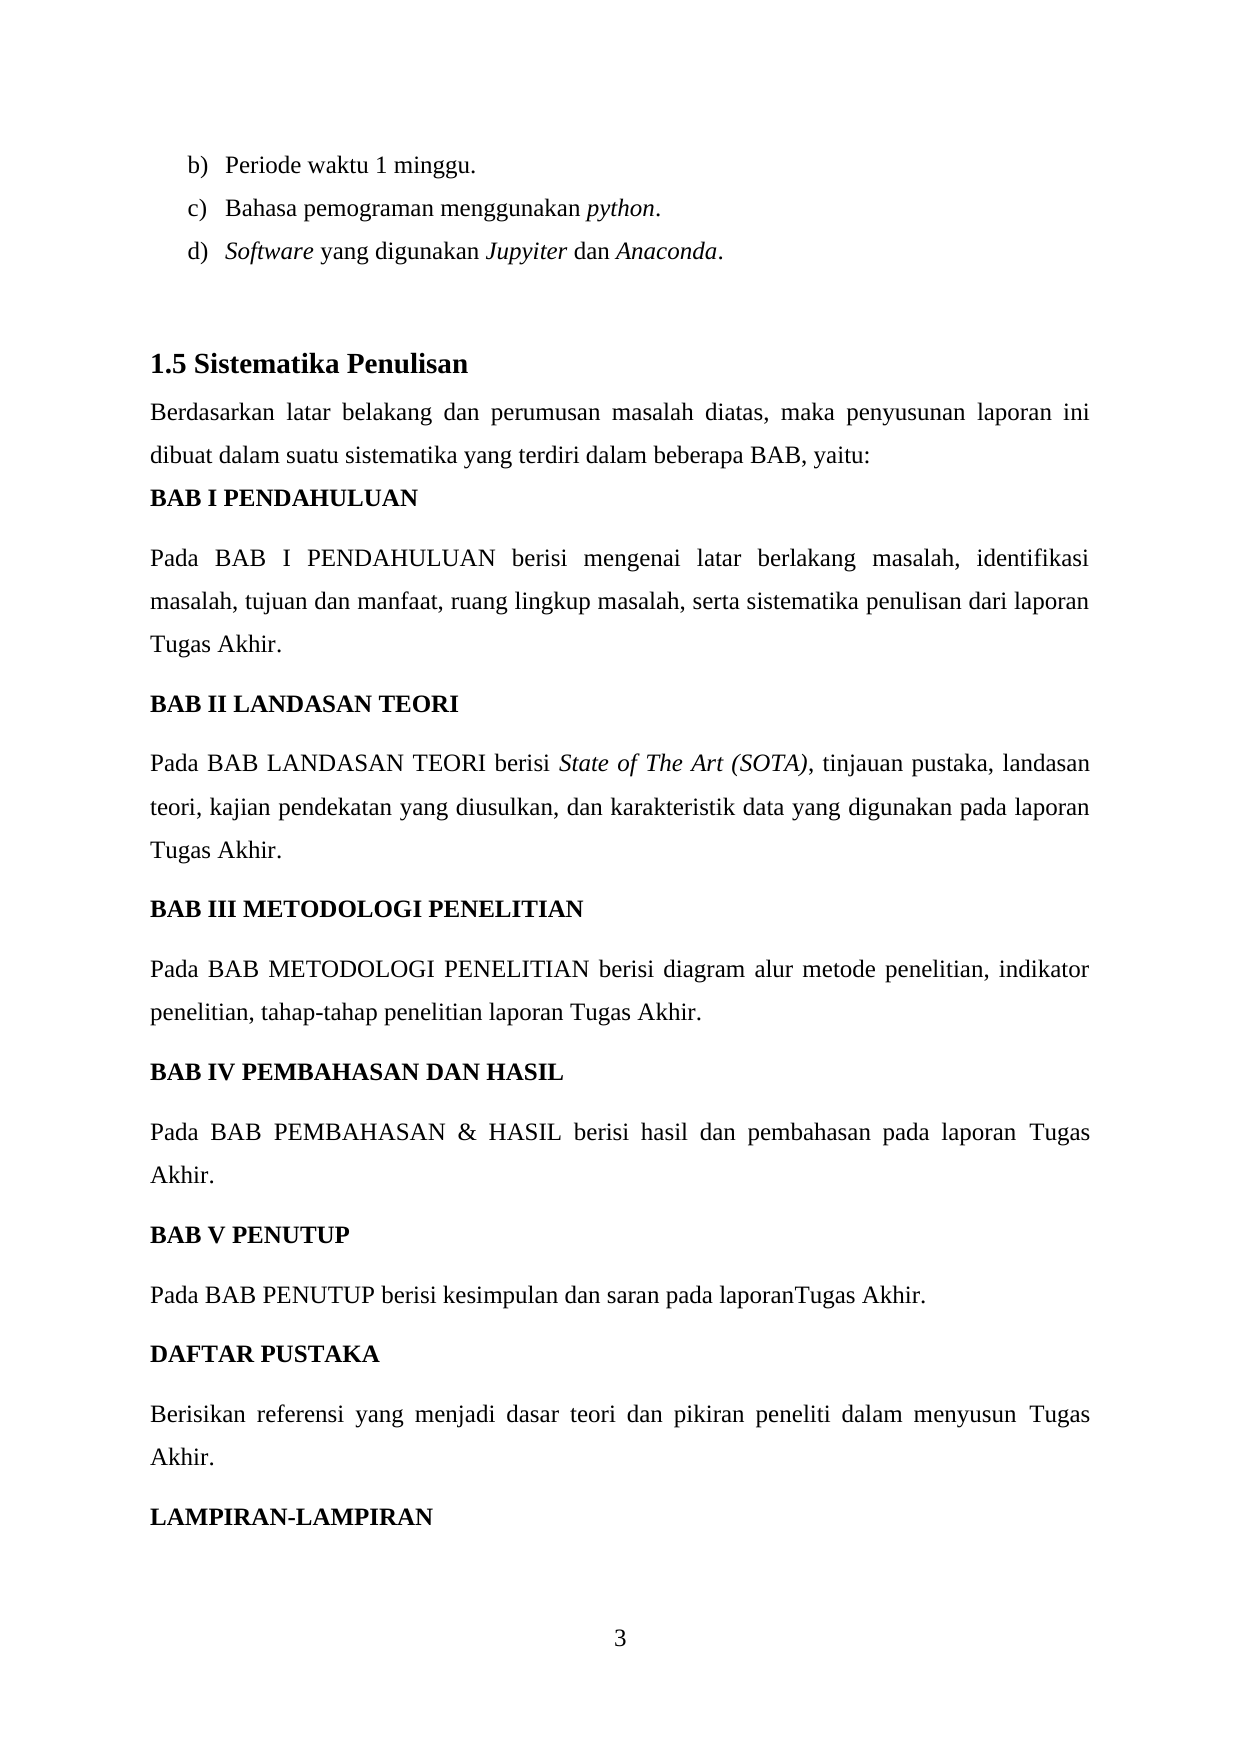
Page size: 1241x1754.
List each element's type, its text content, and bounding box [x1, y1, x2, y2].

text DAFTAR PUSTAKA [150, 1339, 1090, 1368]
text Pada BAB LANDASAN TEORI berisi State of The Art (SOTA), tinjauan pustaka, landasan teori, kajian pendekatan yang diusulkan, dan karakteristik data yang digunakan pada laporan Tugas Akhir. [150, 748, 1090, 863]
list Periode waktu 1 minggu. [187, 150, 1090, 179]
text Pada BAB PENUTUP berisi kesimpulan dan saran pada laporanTugas Akhir. [150, 1280, 1090, 1308]
text BAB I PENDAHULUAN [150, 483, 1090, 512]
list Bahasa pemograman menggunakan python. [187, 193, 1090, 222]
text Pada BAB PEMBAHASAN & HASIL berisi hasil dan pembahasan pada laporan Tugas Akhir. [150, 1117, 1090, 1189]
text Berisikan referensi yang menjadi dasar teori dan pikiran peneliti dalam menyusun Tugas Akhir. [150, 1399, 1090, 1471]
text BAB II LANDASAN TEORI [150, 689, 1090, 717]
list Software yang digunakan Jupyiter dan Anaconda. [187, 236, 1090, 265]
subtitle Sistematika Penulisan [150, 346, 1090, 380]
text BAB III METODOLOGI PENELITIAN [150, 894, 1090, 923]
text BAB IV PEMBAHASAN DAN HASIL [150, 1057, 1090, 1086]
text Berdasarkan latar belakang dan perumusan masalah diatas, maka penyusunan laporan ini dibuat dalam suatu sistematika yang terdiri dalam beberapa BAB, yaitu: [150, 397, 1090, 468]
text BAB V PENUTUP [150, 1220, 1090, 1249]
text Pada BAB METODOLOGI PENELITIAN berisi diagram alur metode penelitian, indikator penelitian, tahap-tahap penelitian laporan Tugas Akhir. [150, 954, 1090, 1026]
text LAMPIRAN-LAMPIRAN [150, 1502, 1090, 1531]
text Pada BAB I PENDAHULUAN berisi mengenai latar berlakang masalah, identifikasi masalah, tujuan dan manfaat, ruang lingkup masalah, serta sistematika penulisan dari laporan Tugas Akhir. [150, 543, 1090, 658]
